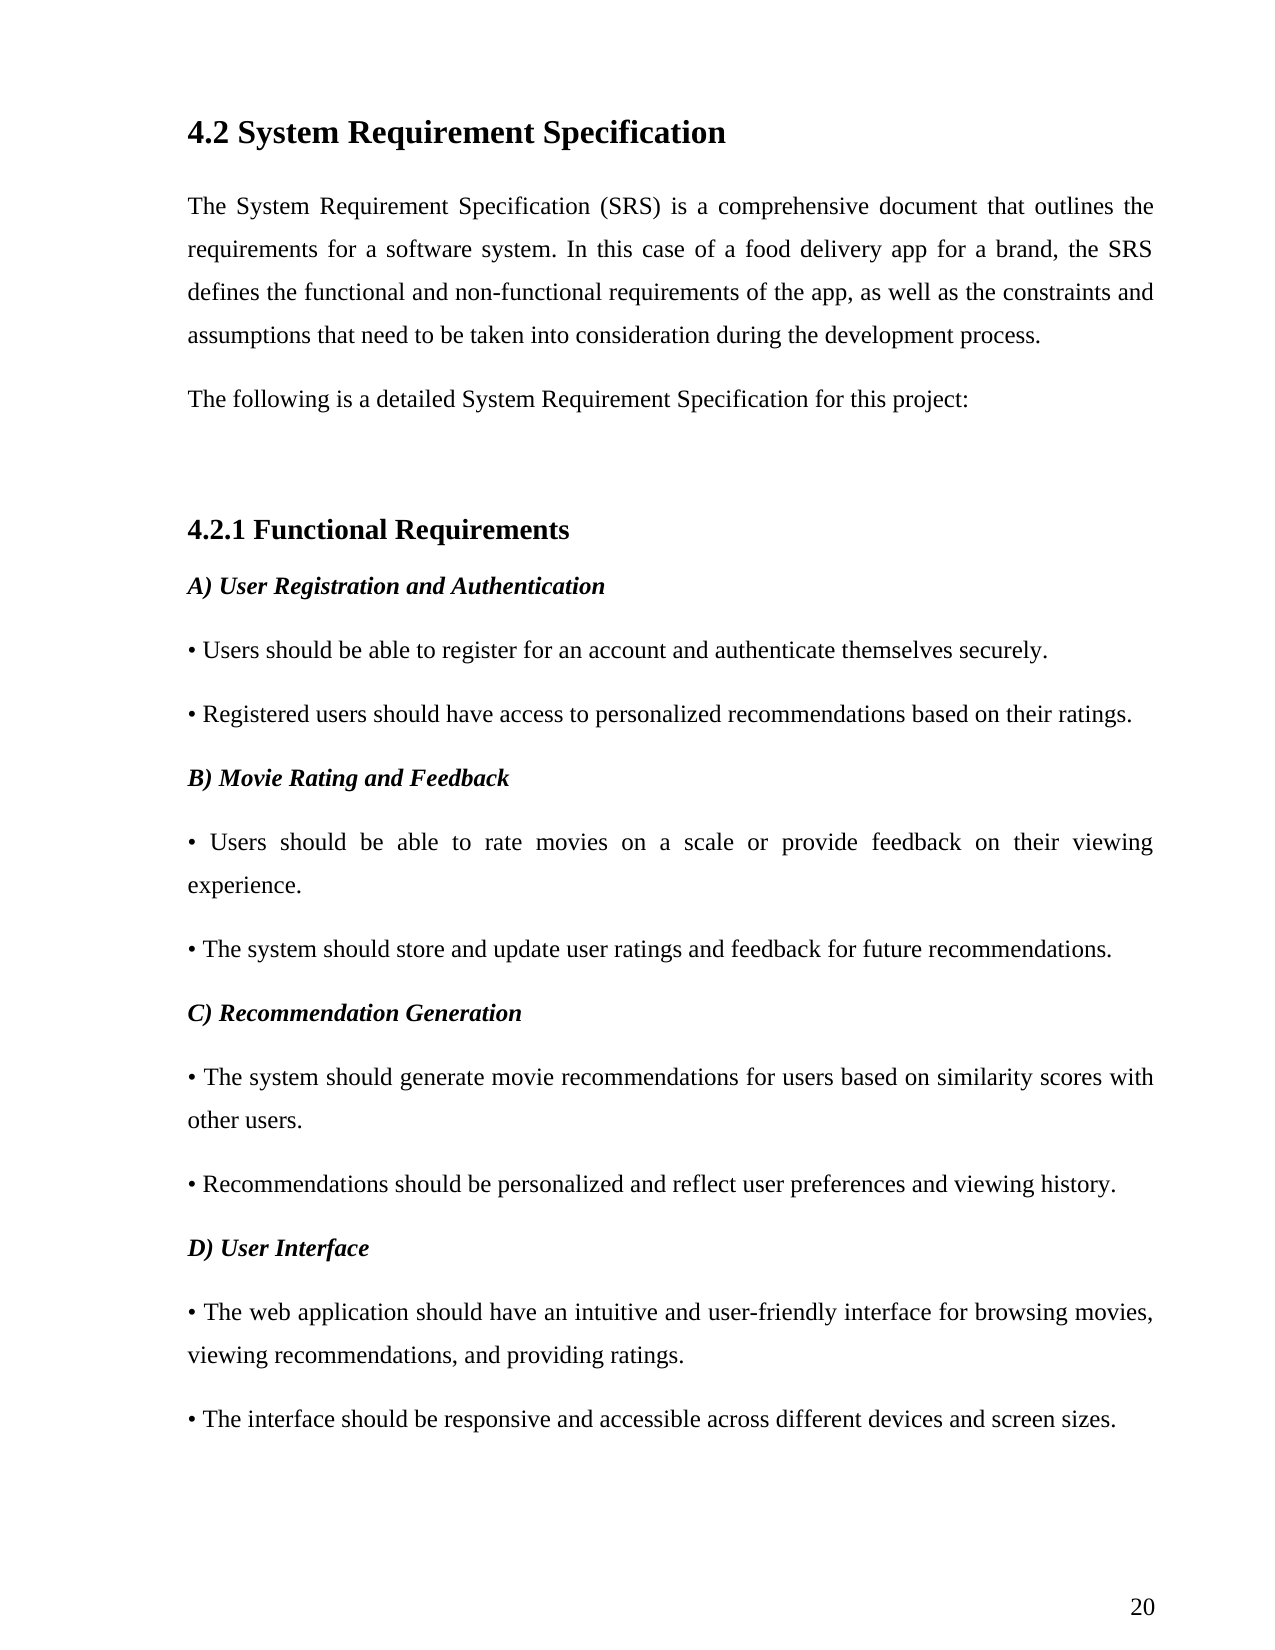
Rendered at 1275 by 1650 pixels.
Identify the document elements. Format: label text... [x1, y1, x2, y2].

text • The system should generate movie recommendations for users based on similarity scores with other users. [187, 1062, 1155, 1133]
text B) Movie Rating and Feedback [187, 763, 1155, 791]
text 4.2 System Requirement Specification [187, 112, 1155, 151]
text 4.2.1 Functional Requirements [187, 512, 1155, 546]
text The following is a detailed System Requirement Specification for this project: [187, 384, 1155, 413]
text • The interface should be responsive and accessible across different devices and screen sizes. [187, 1404, 1155, 1432]
text D) User Interface [187, 1233, 1155, 1261]
text • Users should be able to rate movies on a scale or provide feedback on their viewing experience. [187, 827, 1155, 898]
text C) Recommendation Generation [187, 998, 1155, 1026]
text • Registered users should have access to personalized recommendations based on their ratings. [187, 699, 1155, 727]
text • The web application should have an intuitive and user-friendly interface for browsing movies, viewing recommendations, and providing ratings. [187, 1297, 1155, 1368]
text • The system should store and update user ratings and feedback for future recommendations. [187, 934, 1155, 962]
text The System Requirement Specification (SRS) is a comprehensive document that outlines the requirements for a software system. In this case of a food delivery app for a brand, the SRS defines the functional and non-functional requirements of the app, as well as the constraints and assumptions that need to be taken into consideration during the development process. [187, 191, 1155, 349]
text A) User Registration and Authentication [187, 571, 1155, 599]
text • Recommendations should be personalized and reflect user preferences and viewing history. [187, 1169, 1155, 1197]
text • Users should be able to register for an account and authenticate themselves securely. [187, 635, 1155, 663]
